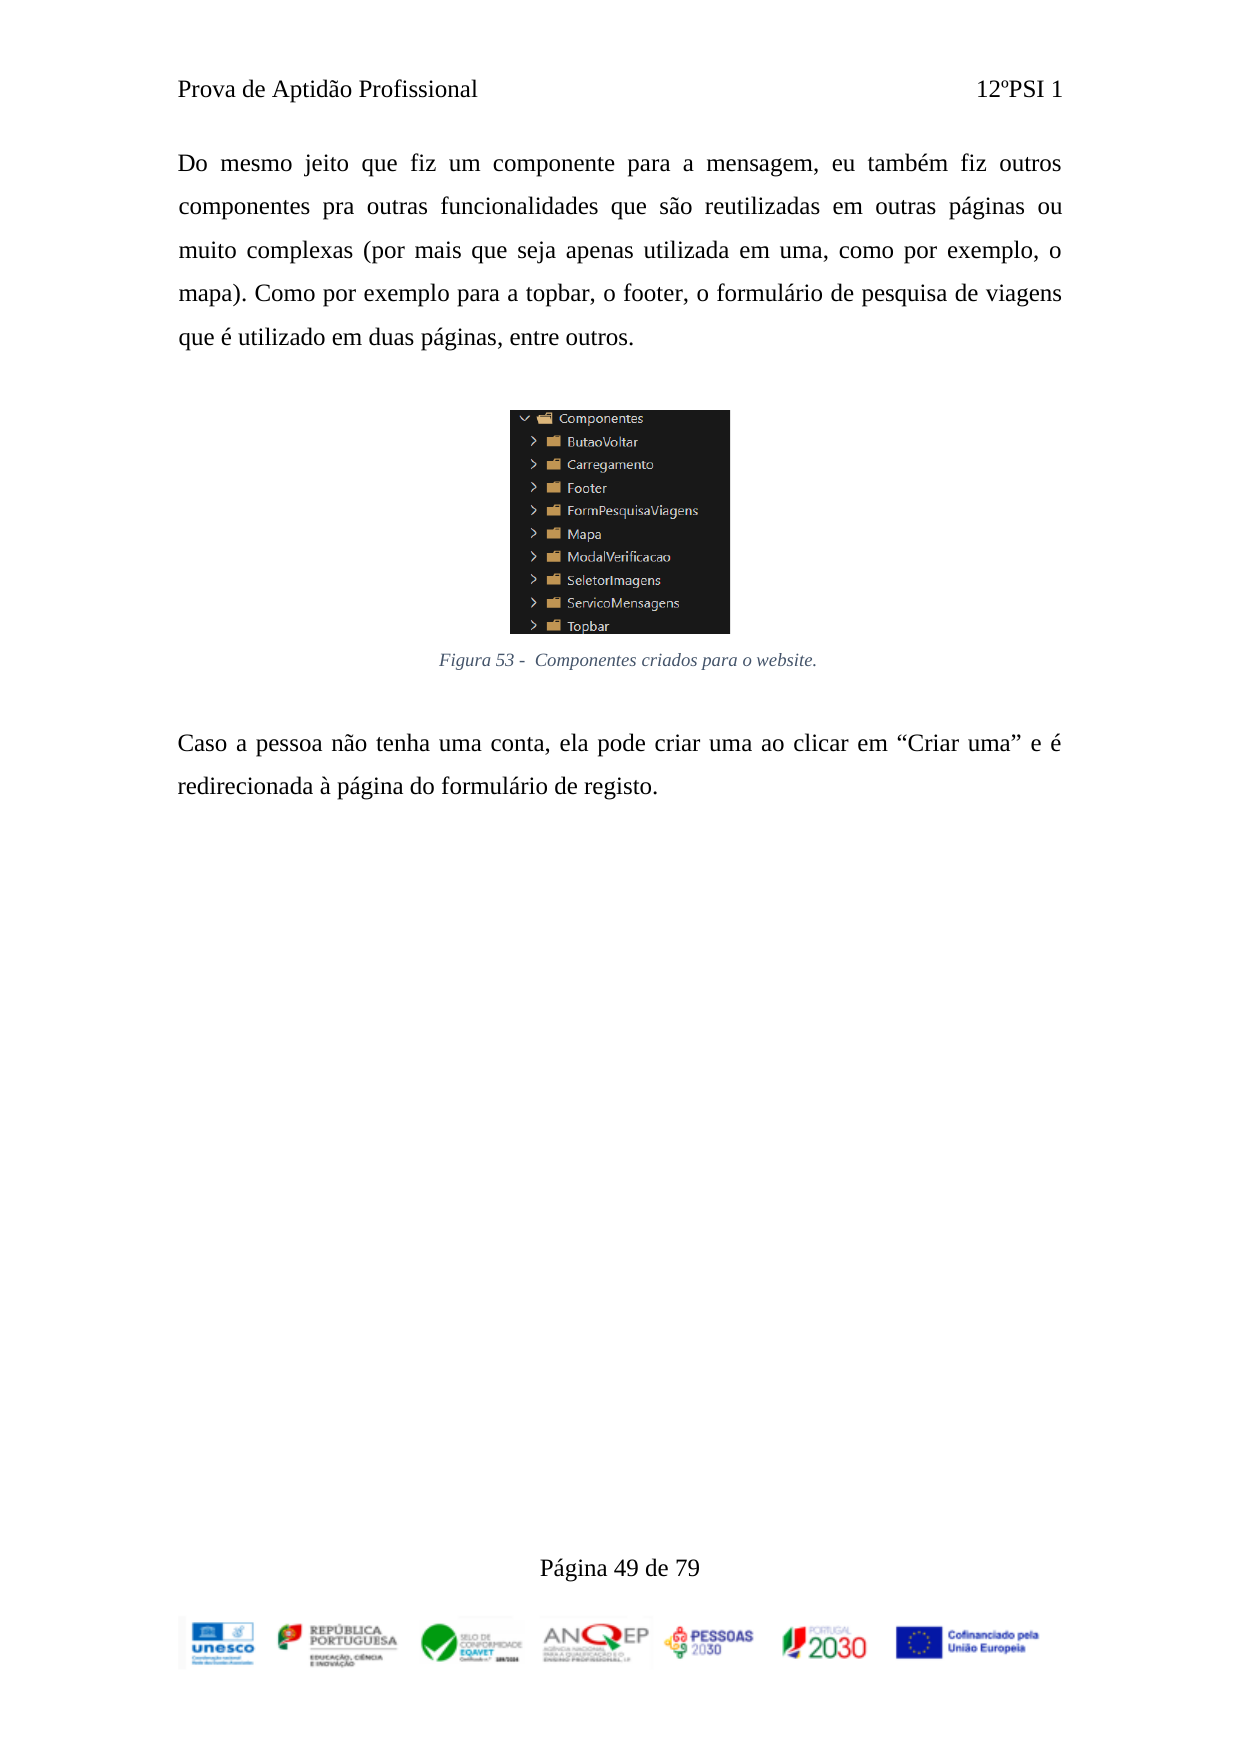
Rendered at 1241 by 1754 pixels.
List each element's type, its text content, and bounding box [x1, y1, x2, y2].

picture [177, 1615, 1084, 1677]
text Caso a pessoa não tenha uma conta, ela pode criar uma ao clicar em “Criar uma” e é redirecionada à página do formulário de registo. [177, 728, 1063, 800]
picture [510, 410, 730, 634]
text Do mesmo jeito que fiz um componente para a mensagem, eu também fiz outros componentes pra outras funcionalidades que são reutilizadas em outras páginas ou muito complexas (por mais que seja apenas utilizada em uma, como por exemplo, o mapa). Como por exemplo para a topbar, o footer, o formulário de pesquisa de viagens que é utilizado em duas páginas, entre outros. [177, 148, 1063, 351]
